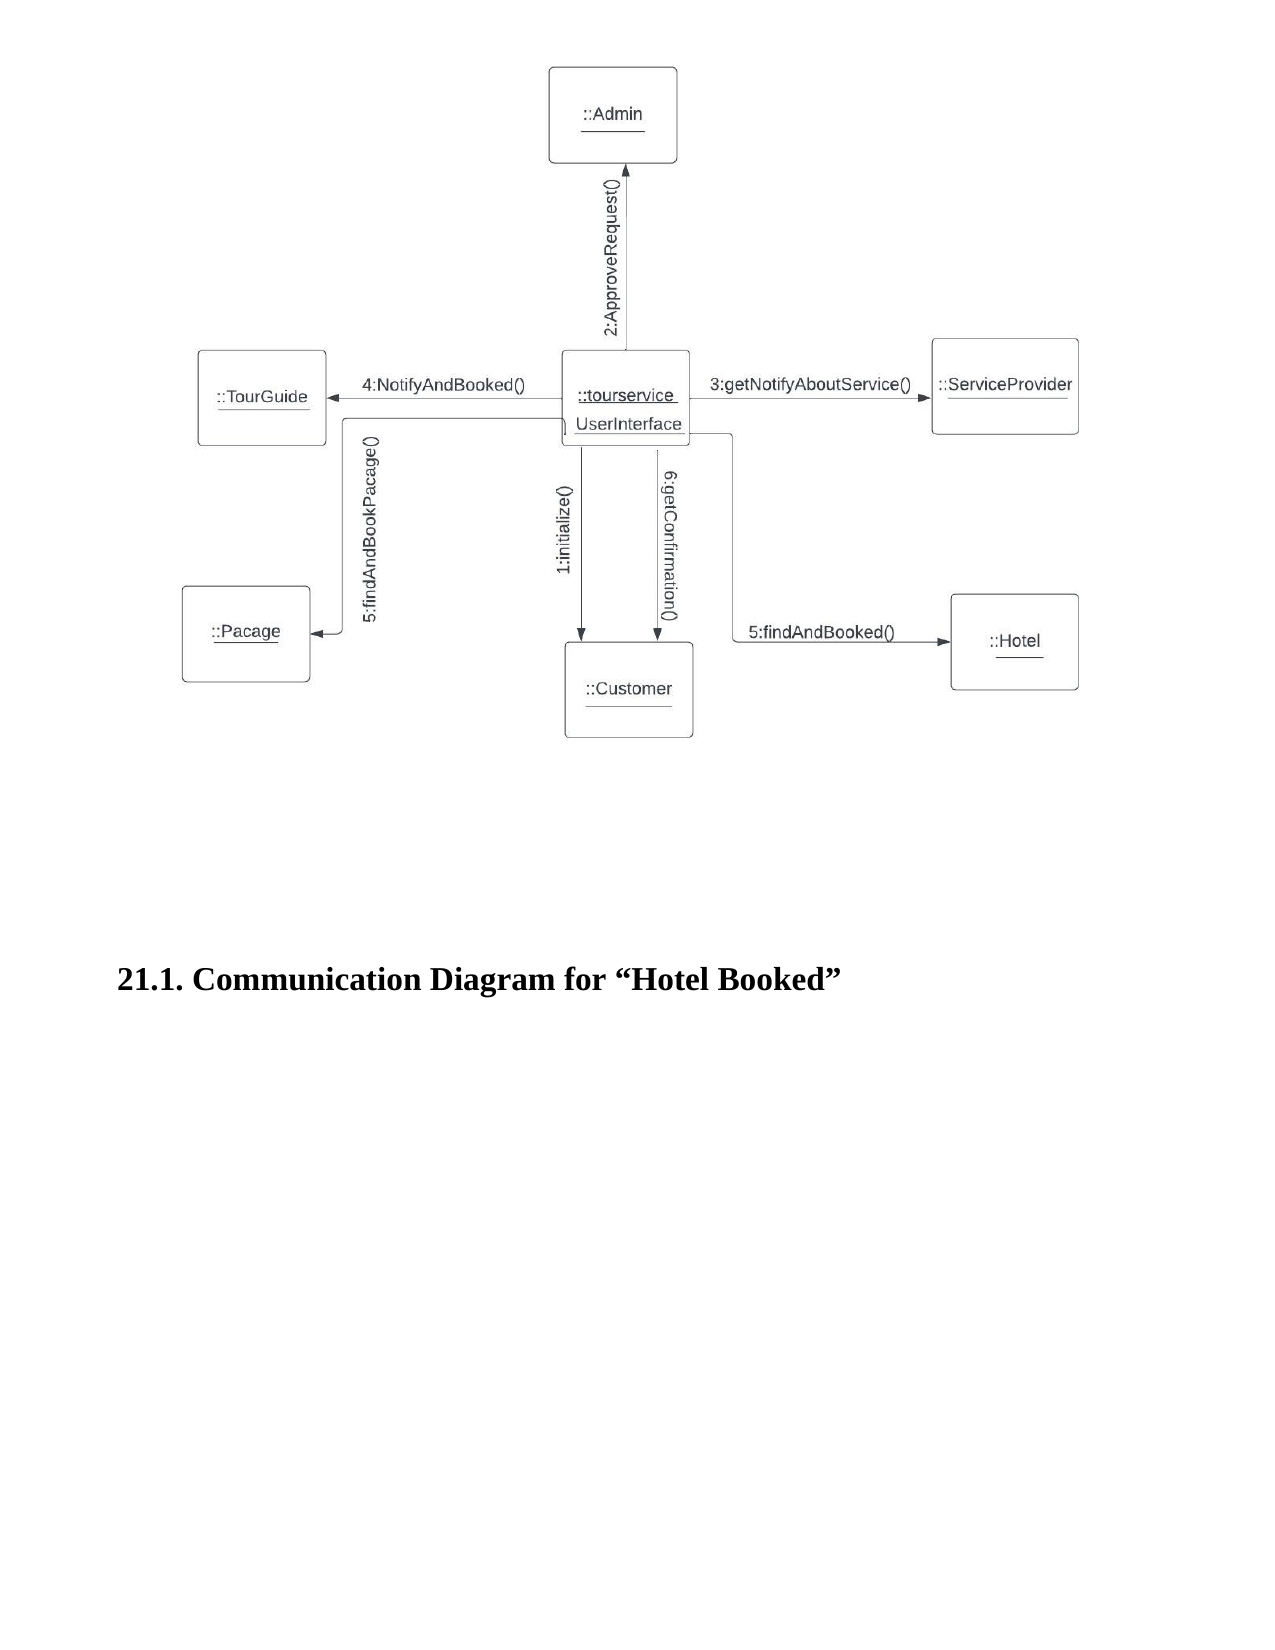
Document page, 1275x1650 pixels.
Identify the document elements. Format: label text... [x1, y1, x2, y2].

picture [181, 66, 1079, 738]
list Communication Diagram for “Hotel Booked” [96, 959, 842, 997]
